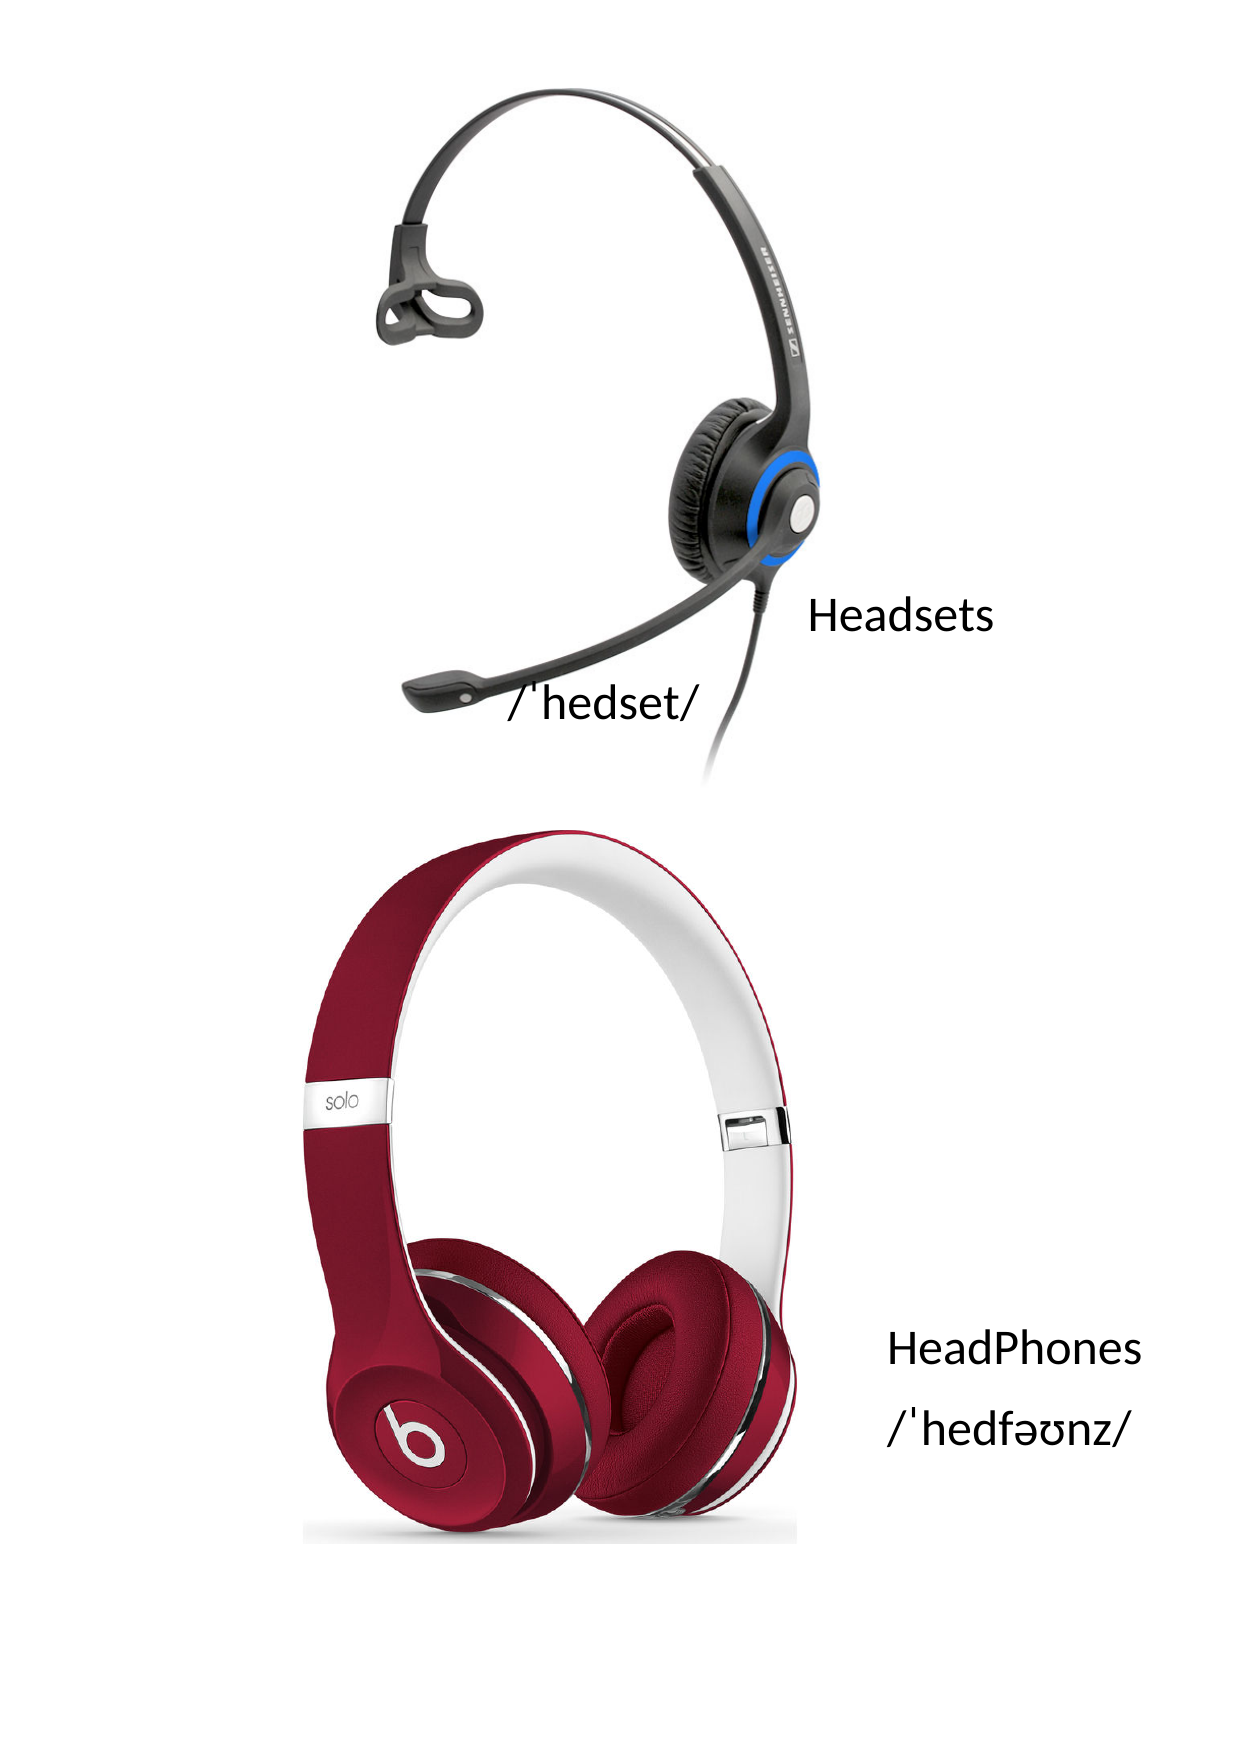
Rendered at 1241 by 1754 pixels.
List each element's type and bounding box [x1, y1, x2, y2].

picture [147, 830, 952, 1544]
picture [147, 14, 961, 828]
